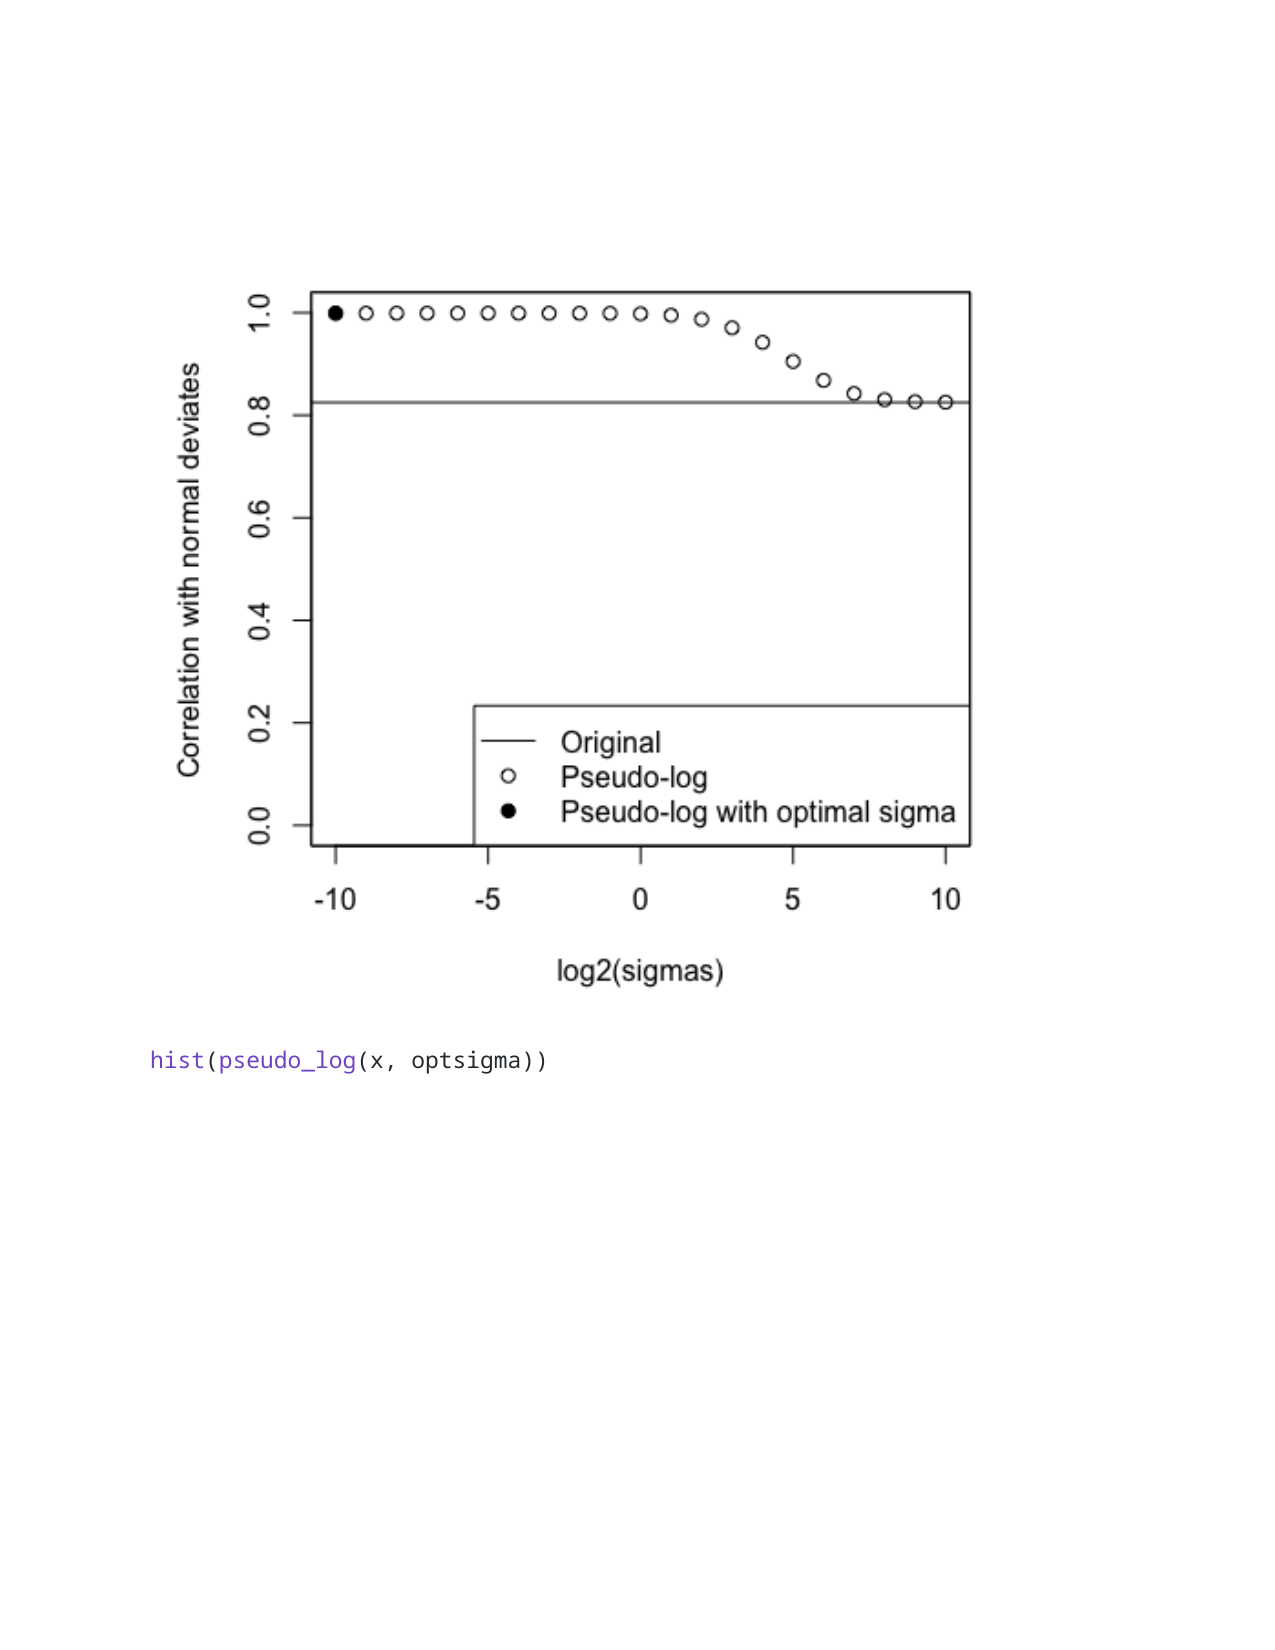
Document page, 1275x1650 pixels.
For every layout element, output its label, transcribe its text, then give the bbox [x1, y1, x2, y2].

text hist(pseudo_log(x, optsigma)) [150, 1044, 1125, 1075]
picture [168, 150, 1044, 1025]
